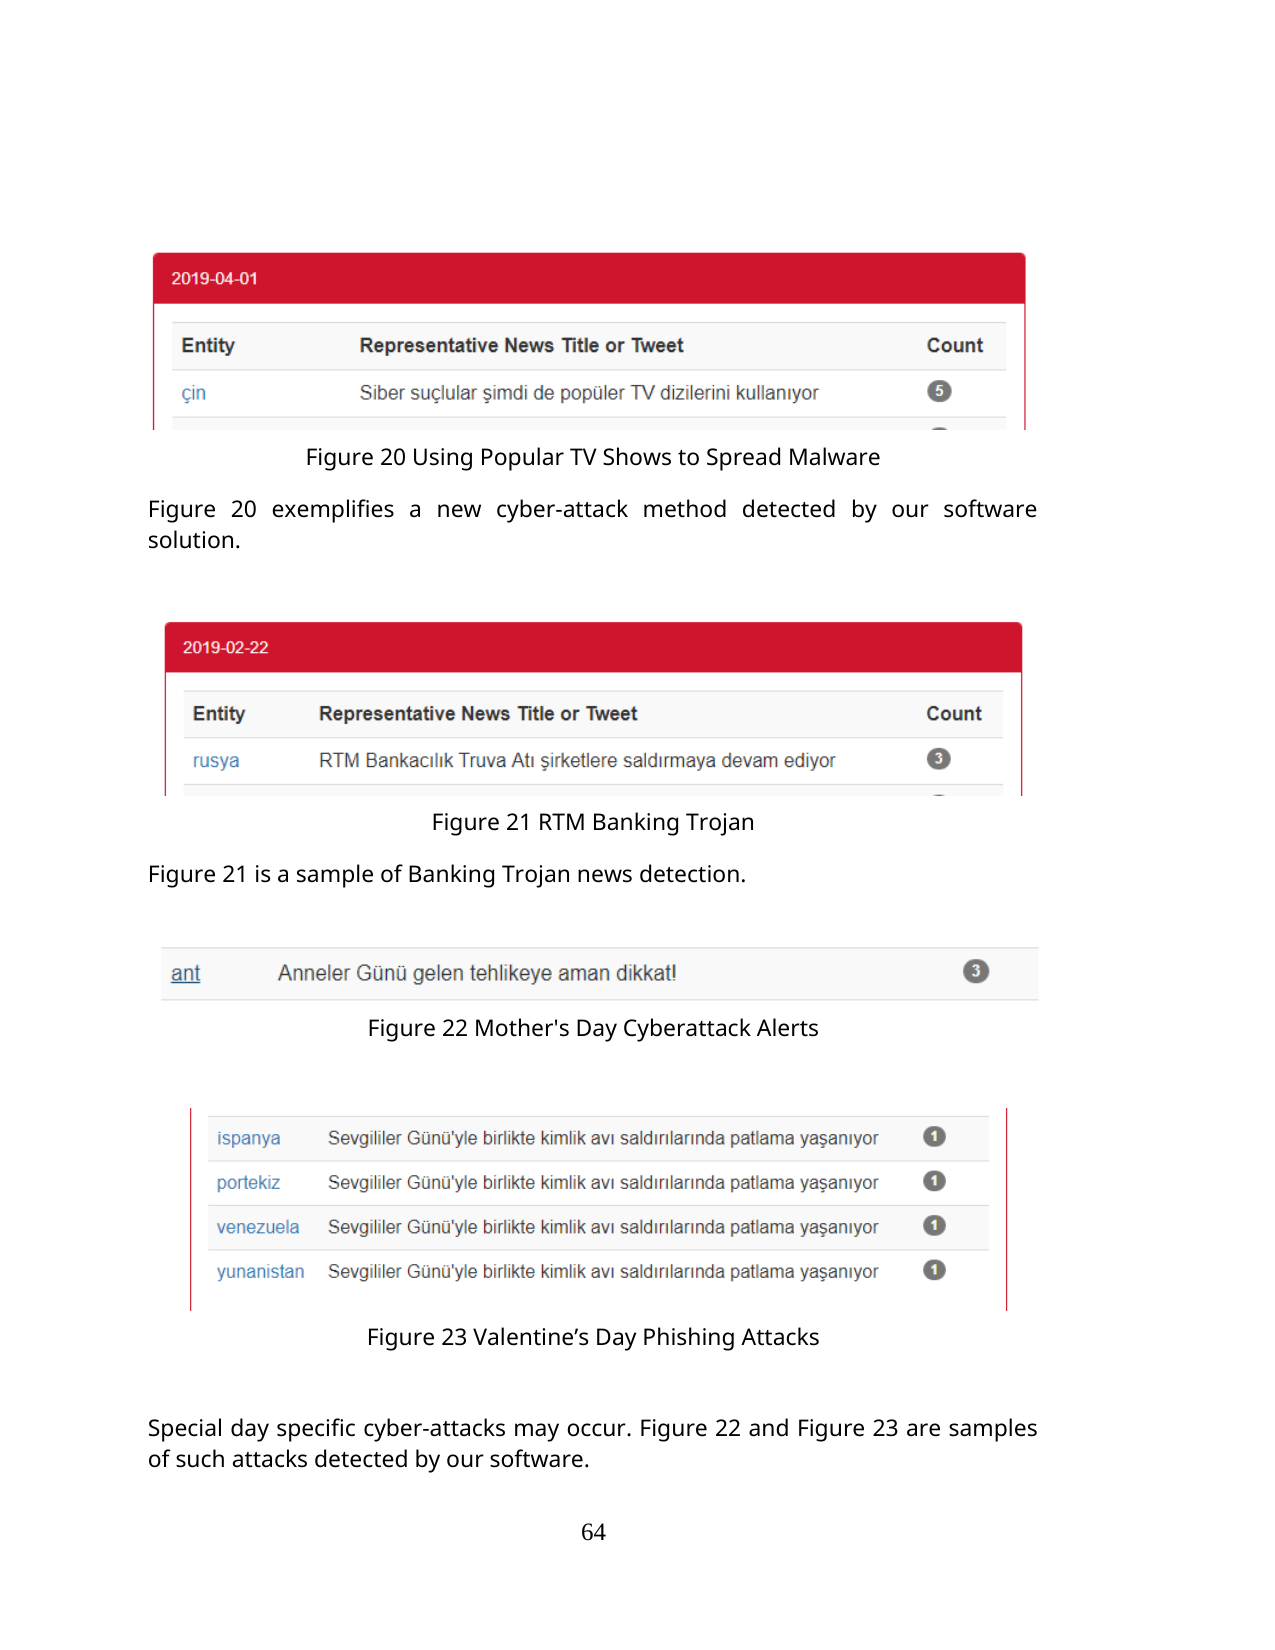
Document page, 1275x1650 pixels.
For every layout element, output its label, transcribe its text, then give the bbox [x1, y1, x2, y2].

text Figure 22 Mother's Day Cyberattack Alerts [148, 1012, 1039, 1043]
picture [147, 610, 1039, 796]
text Figure 20 Using Popular TV Shows to Spread Malware [148, 440, 1039, 472]
picture [147, 938, 1039, 1002]
text Figure 20 exemplifies a new cyber-attack method detected by our software solution. [148, 492, 1039, 555]
text Special day specific cyber-attacks may occur. Figure 22 and Figure 23 are samples of such attacks detected by our software. [148, 1412, 1039, 1474]
picture [147, 1108, 1039, 1311]
text Figure 21 RTM Banking Trojan [148, 806, 1039, 837]
picture [147, 248, 1039, 430]
text Figure 23 Valentine’s Day Phishing Attacks [148, 1321, 1039, 1352]
text Figure 21 is a sample of Banking Trojan news detection. [148, 858, 1039, 889]
